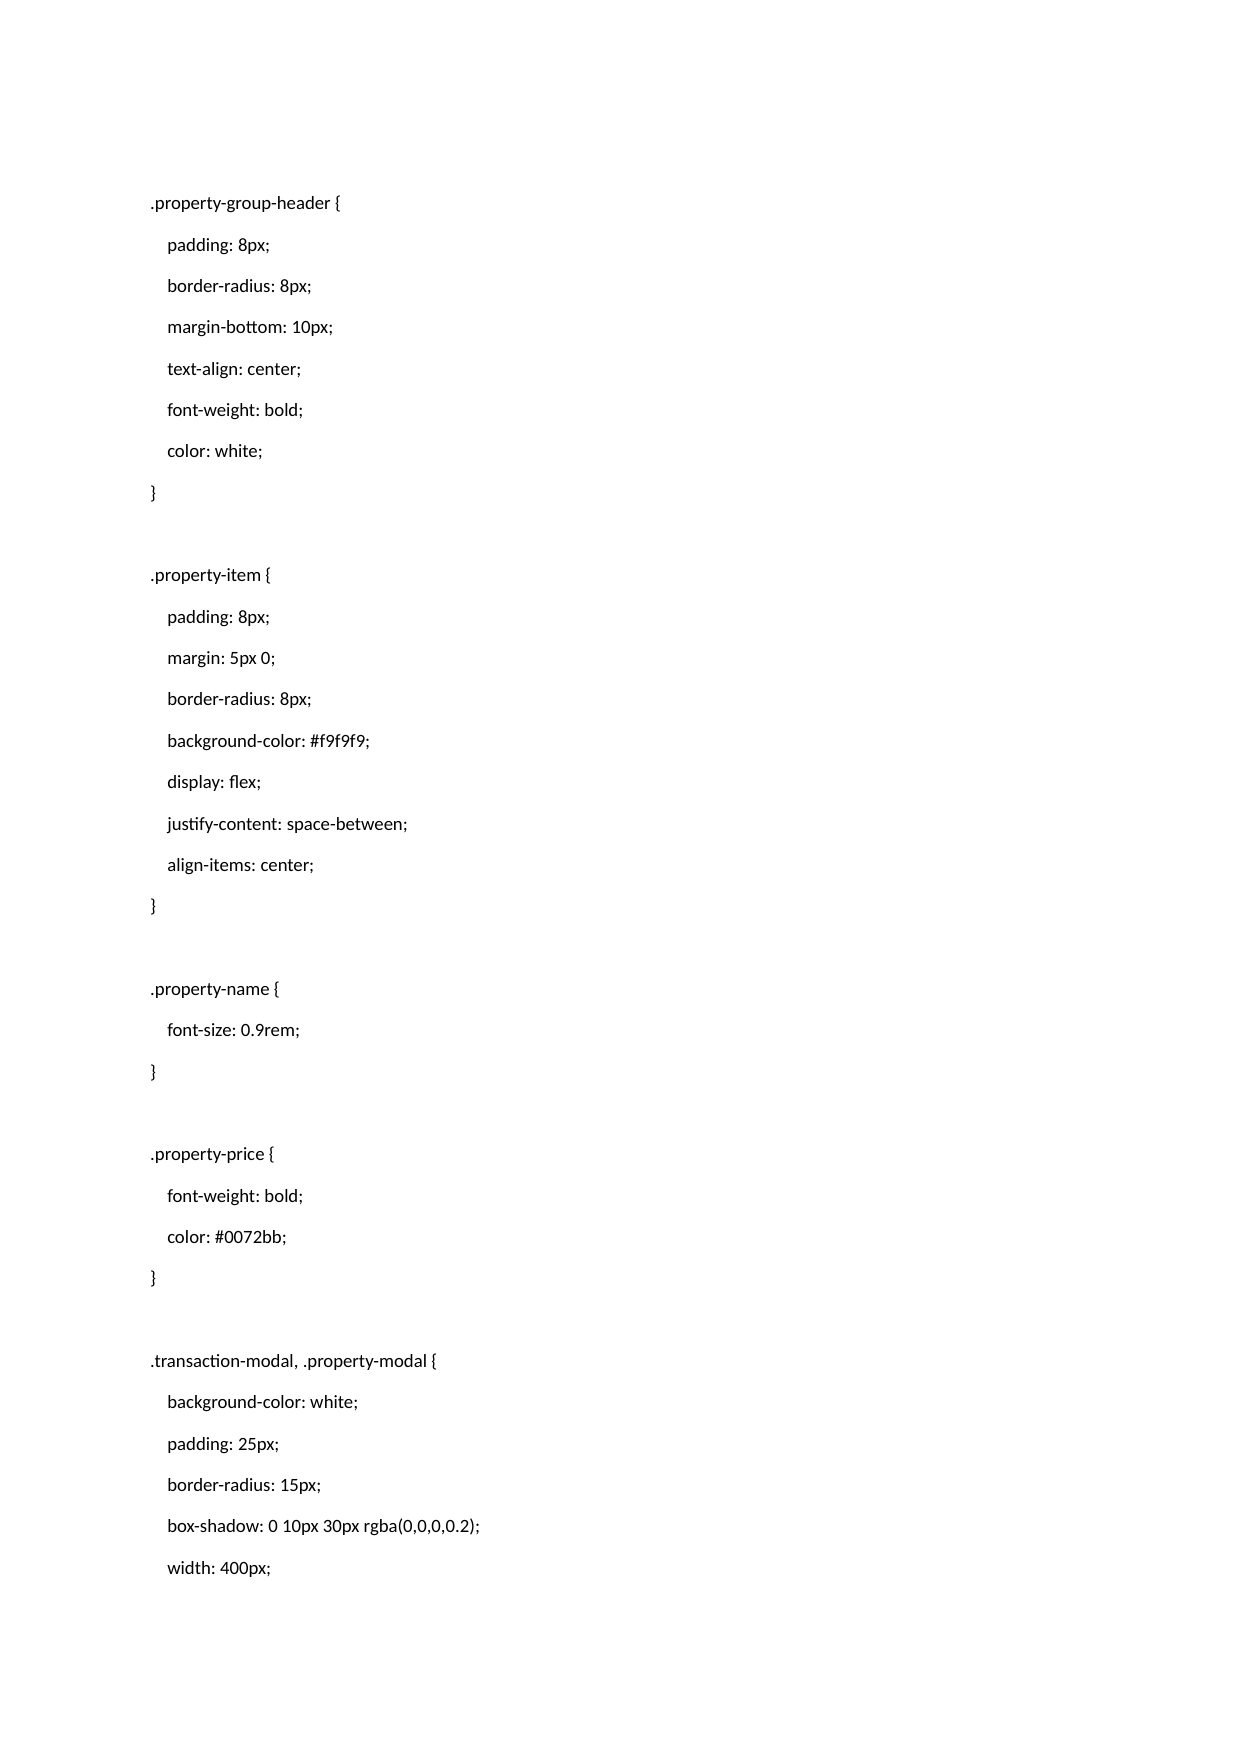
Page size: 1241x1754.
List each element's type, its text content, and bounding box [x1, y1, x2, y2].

text font-size: 0.9rem; [150, 1018, 1090, 1041]
text border-radius: 8px; [150, 688, 1090, 711]
text .property-price { [150, 1142, 1090, 1165]
text padding: 8px; [150, 233, 1090, 256]
text } [150, 1267, 1090, 1289]
text margin: 5px 0; [150, 646, 1090, 669]
text align-items: center; [150, 853, 1090, 876]
text background-color: #f9f9f9; [150, 729, 1090, 752]
text justify-content: space-between; [150, 812, 1090, 834]
text } [150, 894, 1090, 917]
text .property-group-header { [150, 191, 1090, 214]
text } [150, 1060, 1090, 1083]
text border-radius: 15px; [150, 1473, 1090, 1496]
text font-weight: bold; [150, 398, 1090, 421]
text text-align: center; [150, 357, 1090, 380]
text box-shadow: 0 10px 30px rgba(0,0,0,0.2); [150, 1515, 1090, 1538]
text .property-item { [150, 563, 1090, 586]
text display: flex; [150, 770, 1090, 793]
text .transaction-modal, .property-modal { [150, 1349, 1090, 1372]
text padding: 8px; [150, 605, 1090, 628]
text } [150, 481, 1090, 504]
text margin-bottom: 10px; [150, 315, 1090, 338]
text width: 400px; [150, 1556, 1090, 1579]
text font-weight: bold; [150, 1184, 1090, 1207]
text color: #0072bb; [150, 1225, 1090, 1248]
text border-radius: 8px; [150, 274, 1090, 297]
text background-color: white; [150, 1391, 1090, 1413]
text padding: 25px; [150, 1432, 1090, 1455]
text color: white; [150, 439, 1090, 462]
text .property-name { [150, 977, 1090, 1000]
